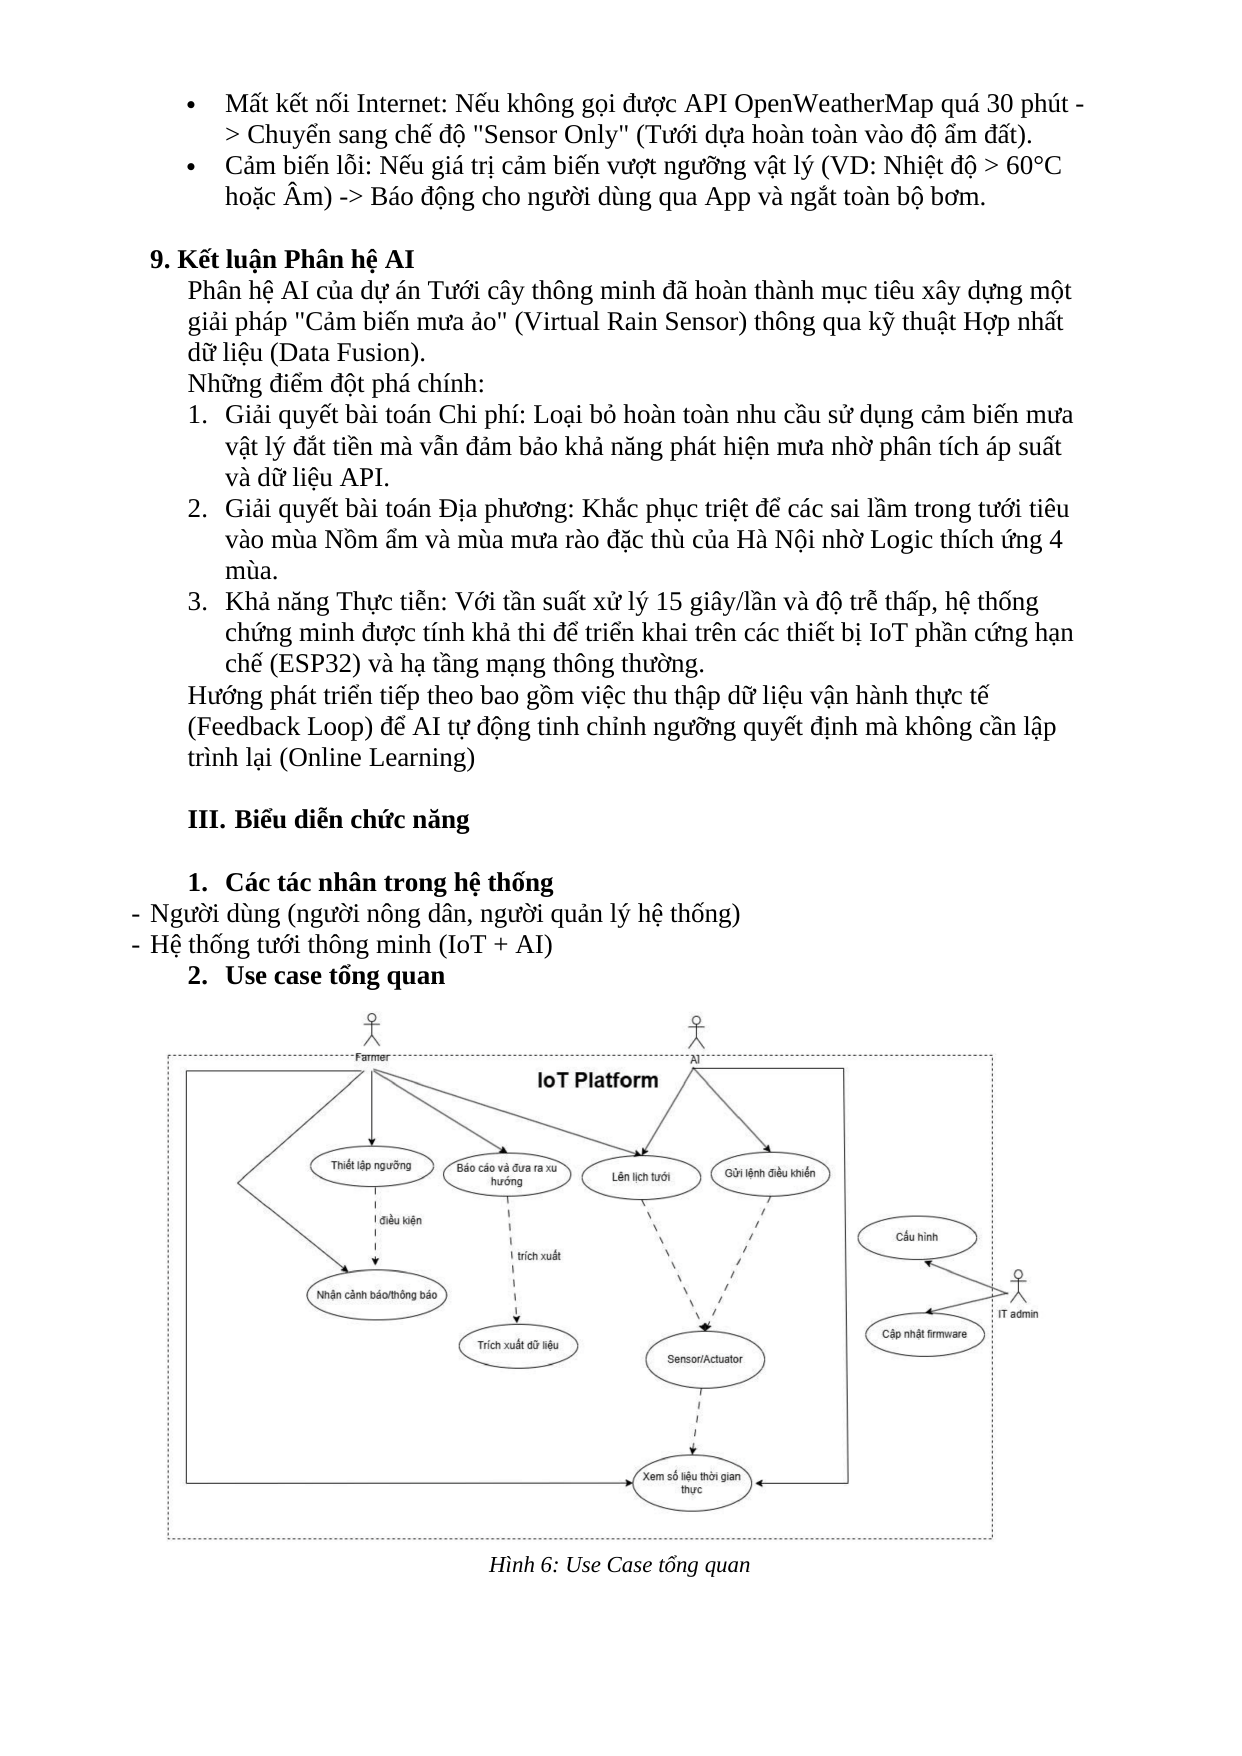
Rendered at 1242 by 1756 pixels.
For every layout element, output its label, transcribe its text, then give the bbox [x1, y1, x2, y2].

list Người dùng (người nông dân, người quản lý hệ thống) [131, 897, 1092, 928]
text Những điểm đột phá chính: [187, 367, 1092, 398]
text Hình 6: Use Case tổng quan [150, 1552, 1092, 1578]
list Biểu diễn chức năng [187, 803, 1092, 834]
text Hướng phát triển tiếp theo bao gồm việc thu thập dữ liệu vận hành thực tế (Feedback Loop) để AI tự động tinh chỉnh ngưỡng quyết định mà không cần lập trình lại (Online Learning) [187, 679, 1092, 772]
list Giải quyết bài toán Địa phương: Khắc phục triệt để các sai lầm trong tưới tiêu vào mùa Nồm ẩm và mùa mưa rào đặc thù của Hà Nội nhờ Logic thích ứng 4 mùa. [187, 492, 1092, 585]
text Phân hệ AI của dự án Tưới cây thông minh đã hoàn thành mục tiêu xây dựng một giải pháp "Cảm biến mưa ảo" (Virtual Rain Sensor) thông qua kỹ thuật Hợp nhất dữ liệu (Data Fusion). [187, 274, 1092, 367]
list Giải quyết bài toán Chi phí: Loại bỏ hoàn toàn nhu cầu sử dụng cảm biến mưa vật lý đắt tiền mà vẫn đảm bảo khả năng phát hiện mưa nhờ phân tích áp suất và dữ liệu API. [187, 398, 1092, 492]
list Khả năng Thực tiễn: Với tần suất xử lý 15 giây/lần và độ trễ thấp, hệ thống chứng minh được tính khả thi để triển khai trên các thiết bị IoT phần cứng hạn chế (ESP32) và hạ tầng mạng thông thường. [187, 585, 1092, 679]
list Cảm biến lỗi: Nếu giá trị cảm biến vượt ngưỡng vật lý (VD: Nhiệt độ > 60°C hoặc Âm) -> Báo động cho người dùng qua App và ngắt toàn bộ bơm. [187, 149, 1092, 212]
list Hệ thống tưới thông minh (IoT + AI) [131, 928, 1092, 959]
list Mất kết nối Internet: Nếu không gọi được API OpenWeatherMap quá 30 phút -> Chuyển sang chế độ "Sensor Only" (Tưới dựa hoàn toàn vào độ ẩm đất). [187, 87, 1092, 149]
list Các tác nhân trong hệ thống [187, 866, 1092, 897]
list Use case tổng quan [187, 959, 1092, 990]
text 9. Kết luận Phân hệ AI [150, 243, 1092, 274]
picture [150, 990, 1092, 1552]
